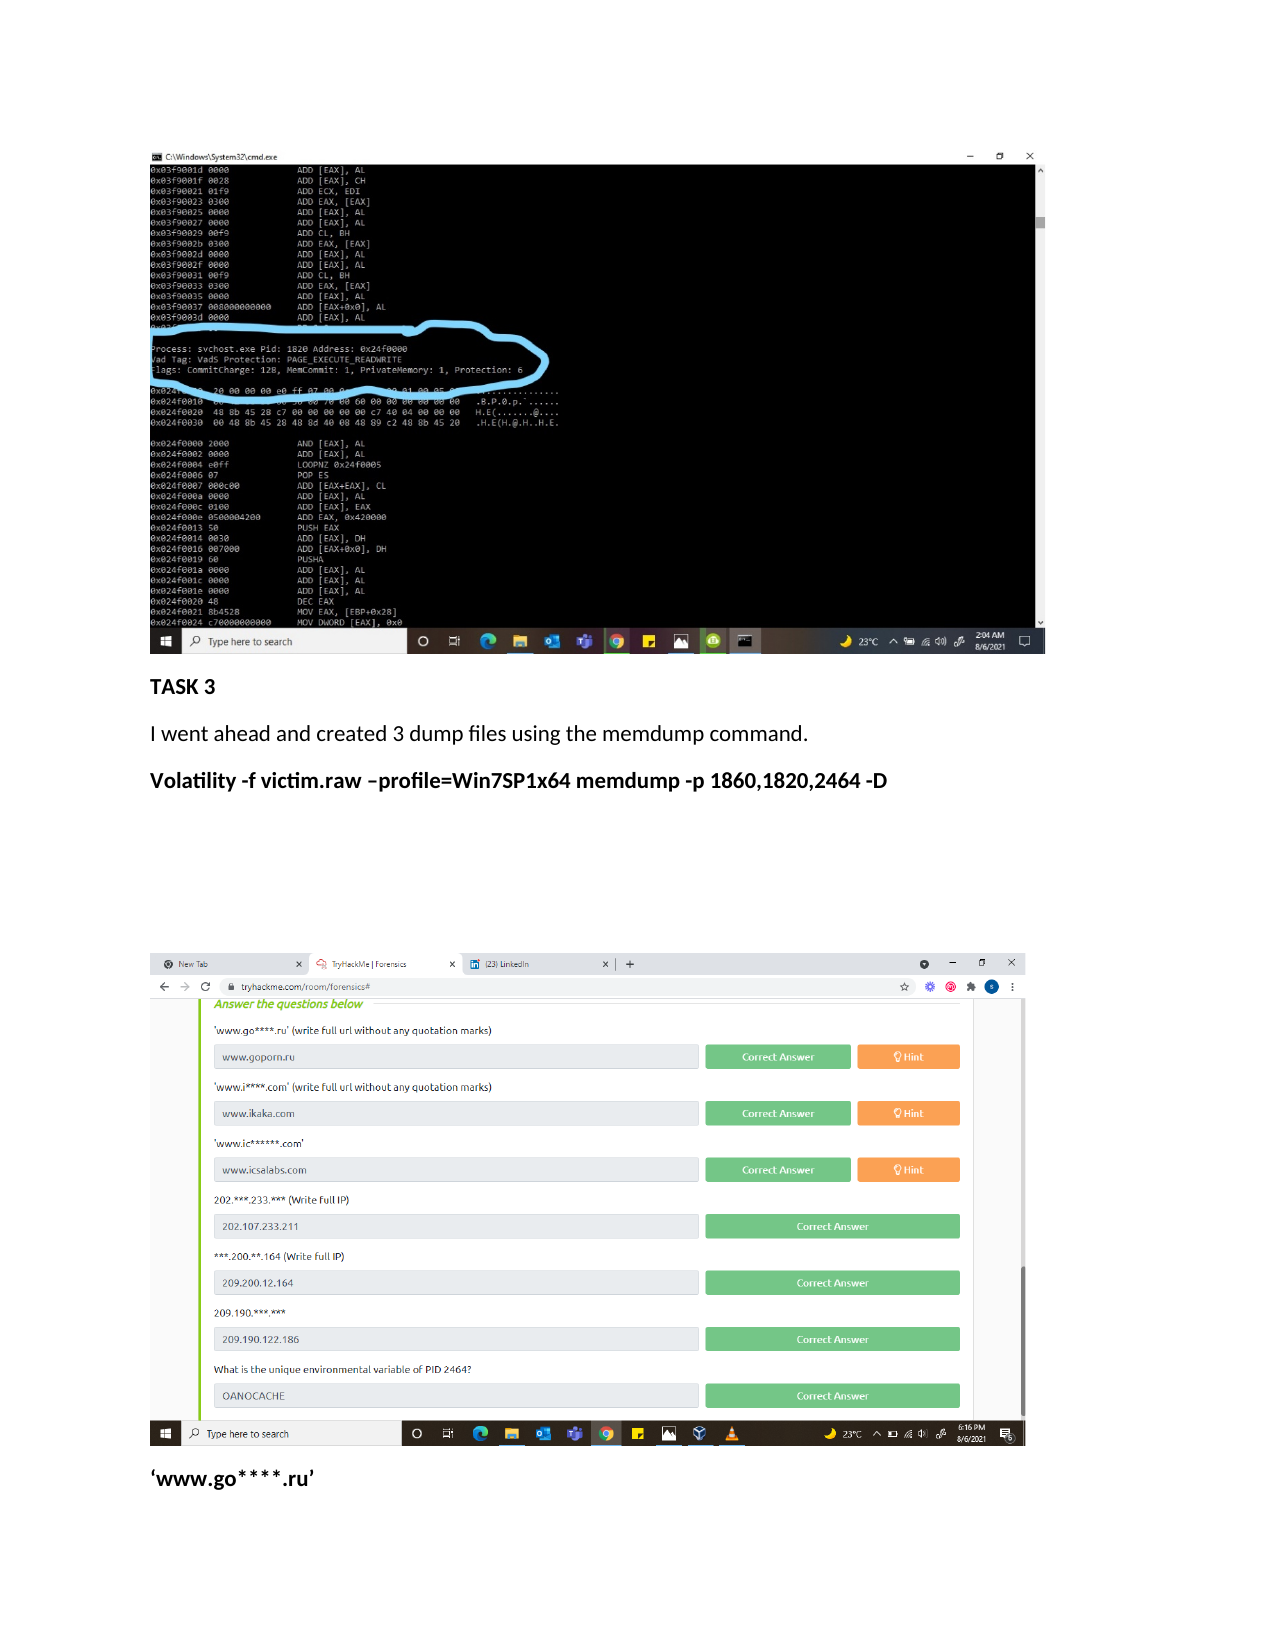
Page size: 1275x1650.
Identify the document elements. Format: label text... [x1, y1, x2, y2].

text ‘www.go****.ru’ [150, 1464, 1125, 1492]
picture [150, 150, 1046, 654]
text I went ahead and created 3 dump files using the memdump command. [150, 719, 1125, 747]
picture [150, 953, 1026, 1446]
text TASK 3 [150, 672, 1125, 700]
text Volatility -f victim.raw –profile=Win7SP1x64 memdump -p 1860,1820,2464 -D [150, 766, 1125, 794]
